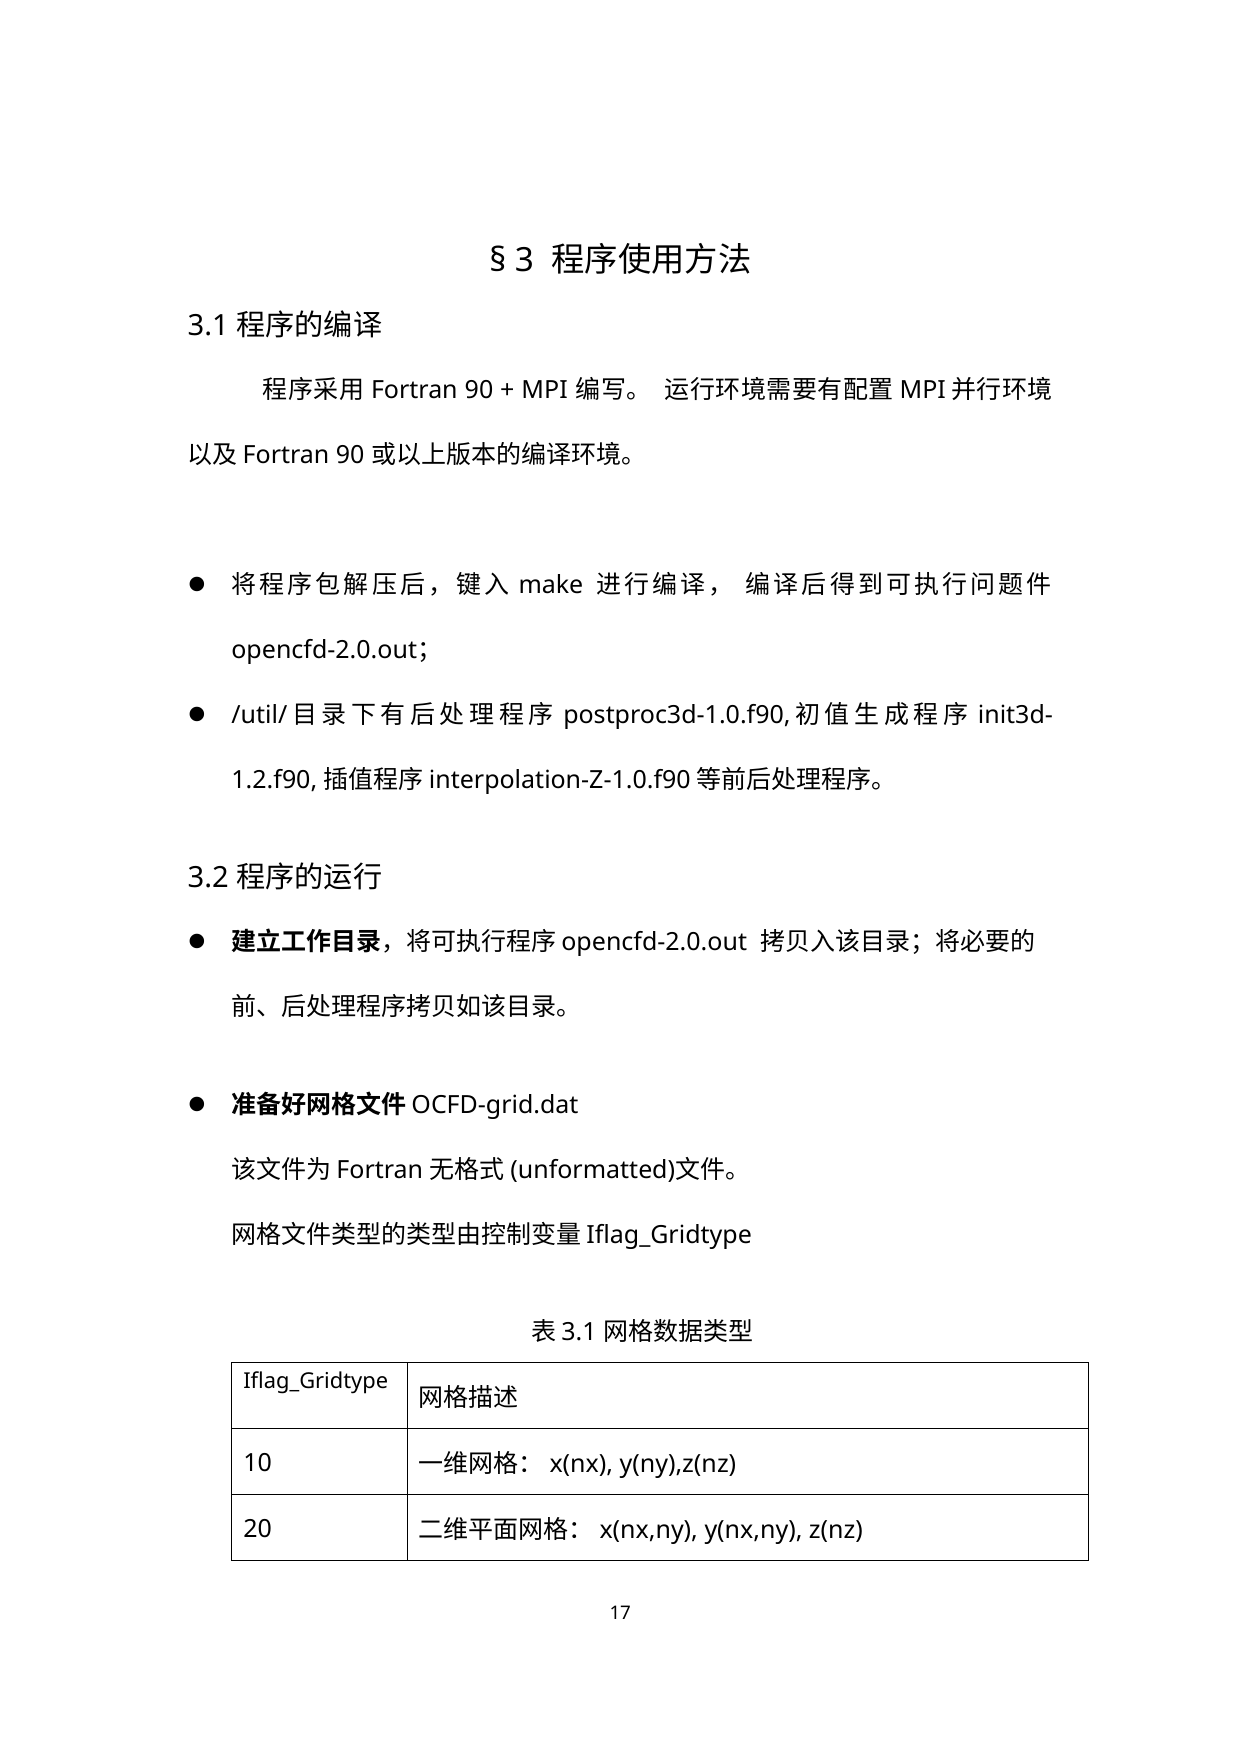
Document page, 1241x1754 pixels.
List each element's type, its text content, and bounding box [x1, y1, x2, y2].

text § 3 程序使用方法 [187, 225, 1053, 290]
text 3.2 程序的运行 [187, 842, 1053, 907]
list /util/目录下有后处理程序postproc3d-1.0.f90,初值生成程序init3d-1.2.f90, 插值程序interpolation-Z-1.0.f90等前后处理程序。 [187, 680, 1053, 810]
table_cell 10 [232, 1429, 407, 1494]
list 网格文件类型的类型由控制变量Iflag_Gridtype [231, 1200, 1053, 1265]
table_header Iflag_Gridtype [232, 1363, 407, 1428]
list 建立工作目录，将可执行程序opencfd-2.0.out 拷贝入该目录；将必要的前、后处理程序拷贝如该目录。 [187, 907, 1053, 1037]
list 表3.1 网格数据类型 [231, 1297, 1053, 1362]
list 准备好网格文件OCFD-grid.dat [187, 1070, 1053, 1135]
table_cell 一维网格： x(nx), y(ny),z(nz) [408, 1429, 1088, 1494]
list 将程序包解压后，键入make 进行编译， 编译后得到可执行问题件opencfd-2.0.out； [187, 550, 1053, 680]
text 程序采用 Fortran 90 + MPI 编写。 运行环境需要有配置MPI并行环境以及Fortran 90 或以上版本的编译环境。 [187, 355, 1053, 485]
table_cell 二维平面网格： x(nx,ny), y(nx,ny), z(nz) [408, 1495, 1088, 1560]
list 该文件为Fortran 无格式 (unformatted)文件。 [231, 1135, 1053, 1200]
text 3.1 程序的编译 [187, 290, 1053, 355]
table_header 网格描述 [408, 1363, 1088, 1428]
table_cell 20 [232, 1495, 407, 1560]
